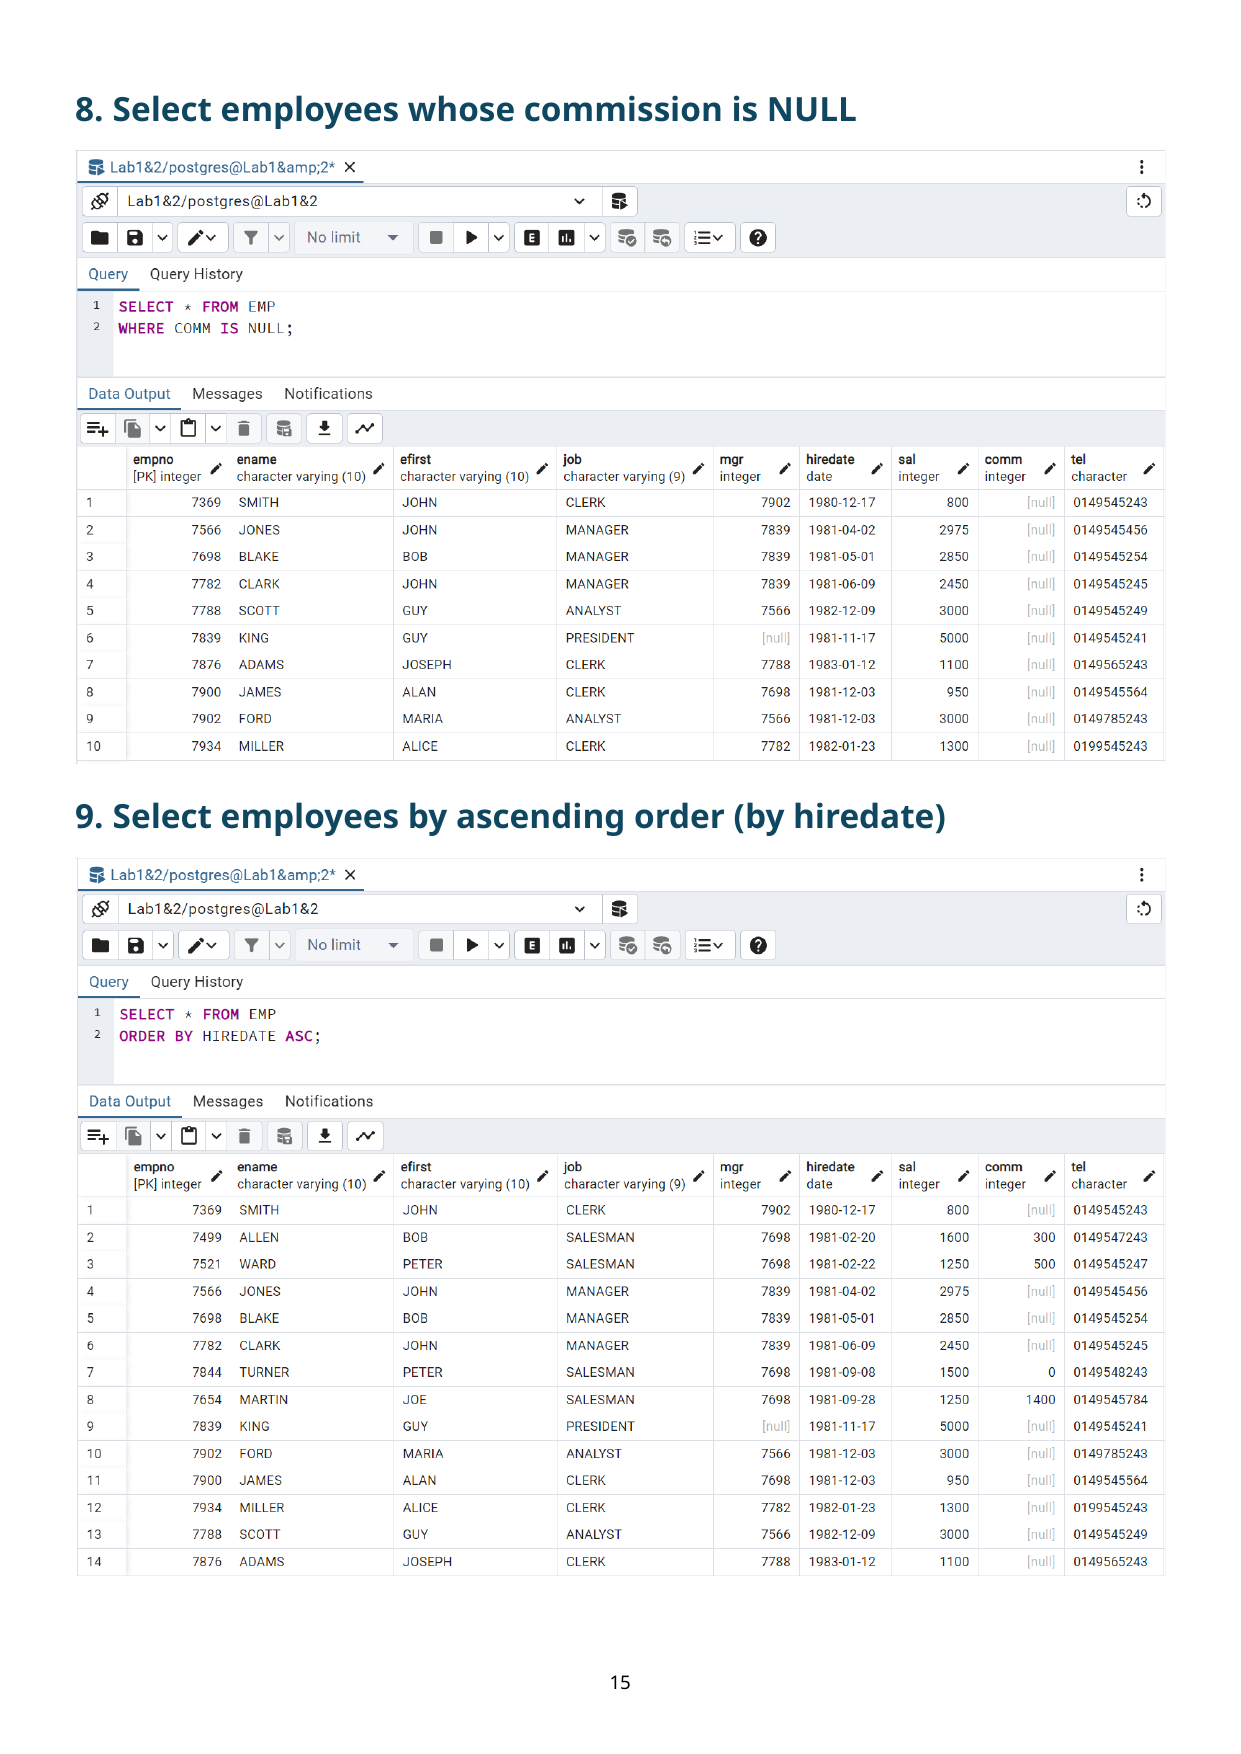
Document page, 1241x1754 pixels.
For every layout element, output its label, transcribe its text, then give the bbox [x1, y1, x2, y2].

subtitle Select employees by ascending order (by hiredate) [75, 783, 1165, 848]
subtitle Select employees whose commission is NULL [75, 76, 1165, 141]
